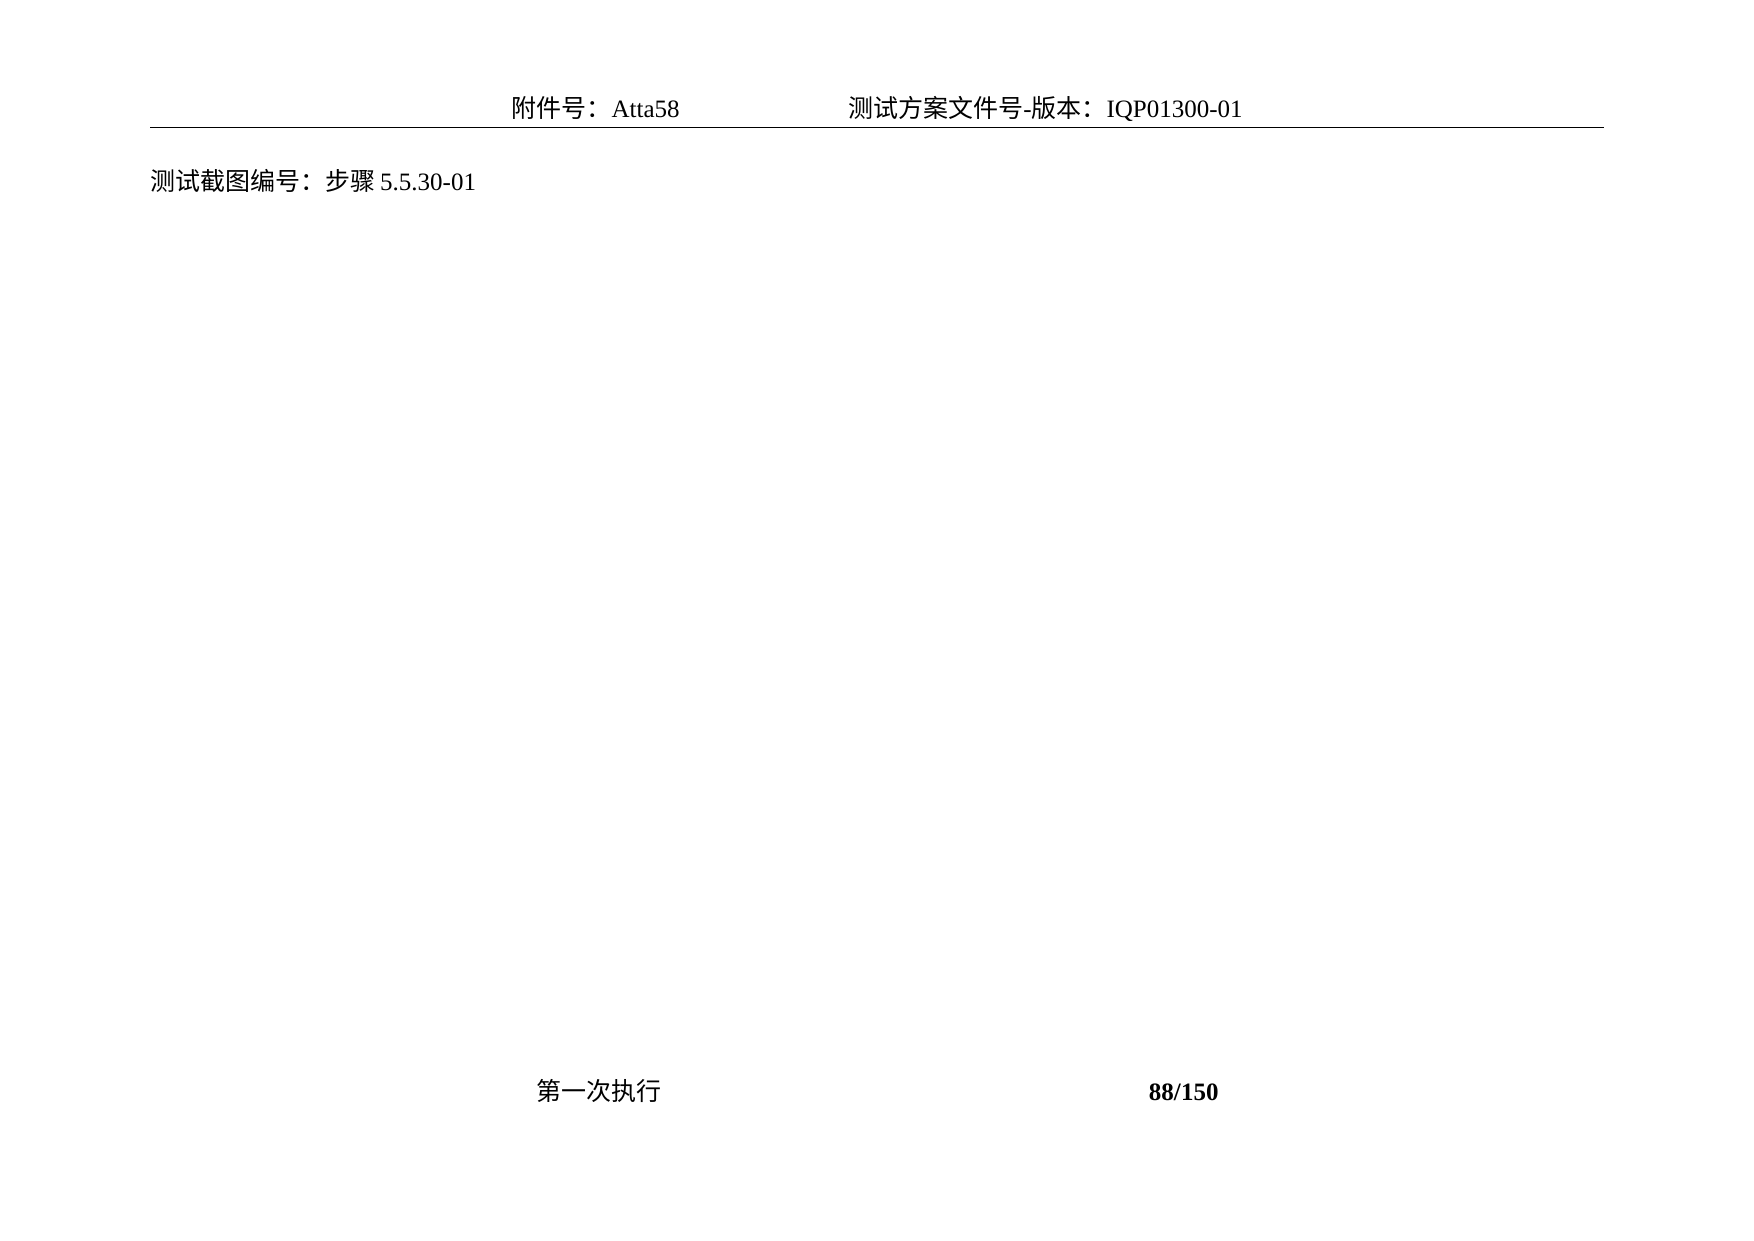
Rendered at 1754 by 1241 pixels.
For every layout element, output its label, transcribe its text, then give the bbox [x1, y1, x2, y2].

text 测试截图编号：步骤5.5.30-01 [150, 147, 1604, 212]
